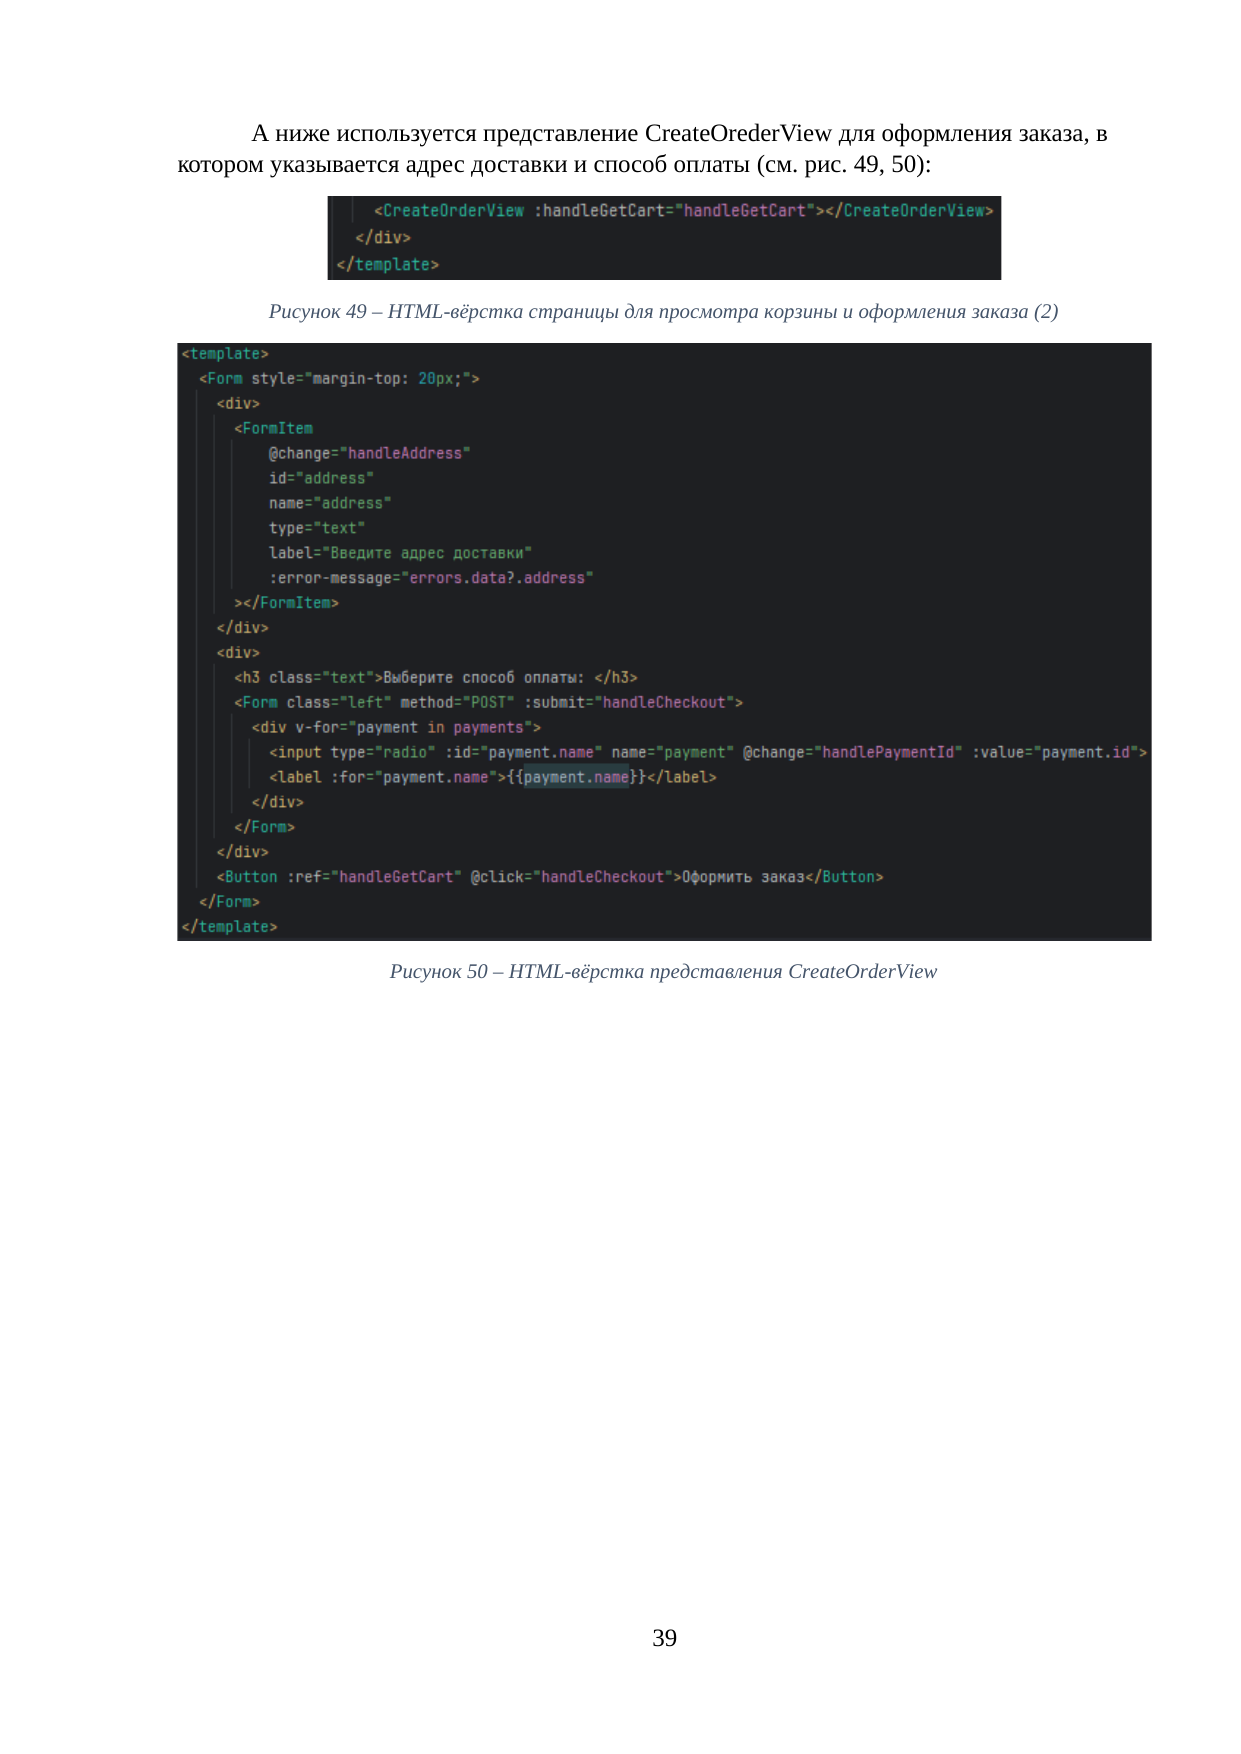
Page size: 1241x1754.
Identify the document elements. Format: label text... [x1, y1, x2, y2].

text Рисунок 49 – HTML-вёрстка страницы для просмотра корзины и оформления заказа (2) [177, 299, 1152, 323]
text А ниже используется представление CreateOrederView для оформления заказа, в котором указывается адрес доставки и способ оплаты (см. рис. 49, 50): [177, 118, 1152, 178]
picture [177, 343, 1152, 941]
text Рисунок 50 – HTML-вёрстка представления CreateOrderView [177, 959, 1152, 983]
picture [327, 196, 1002, 280]
